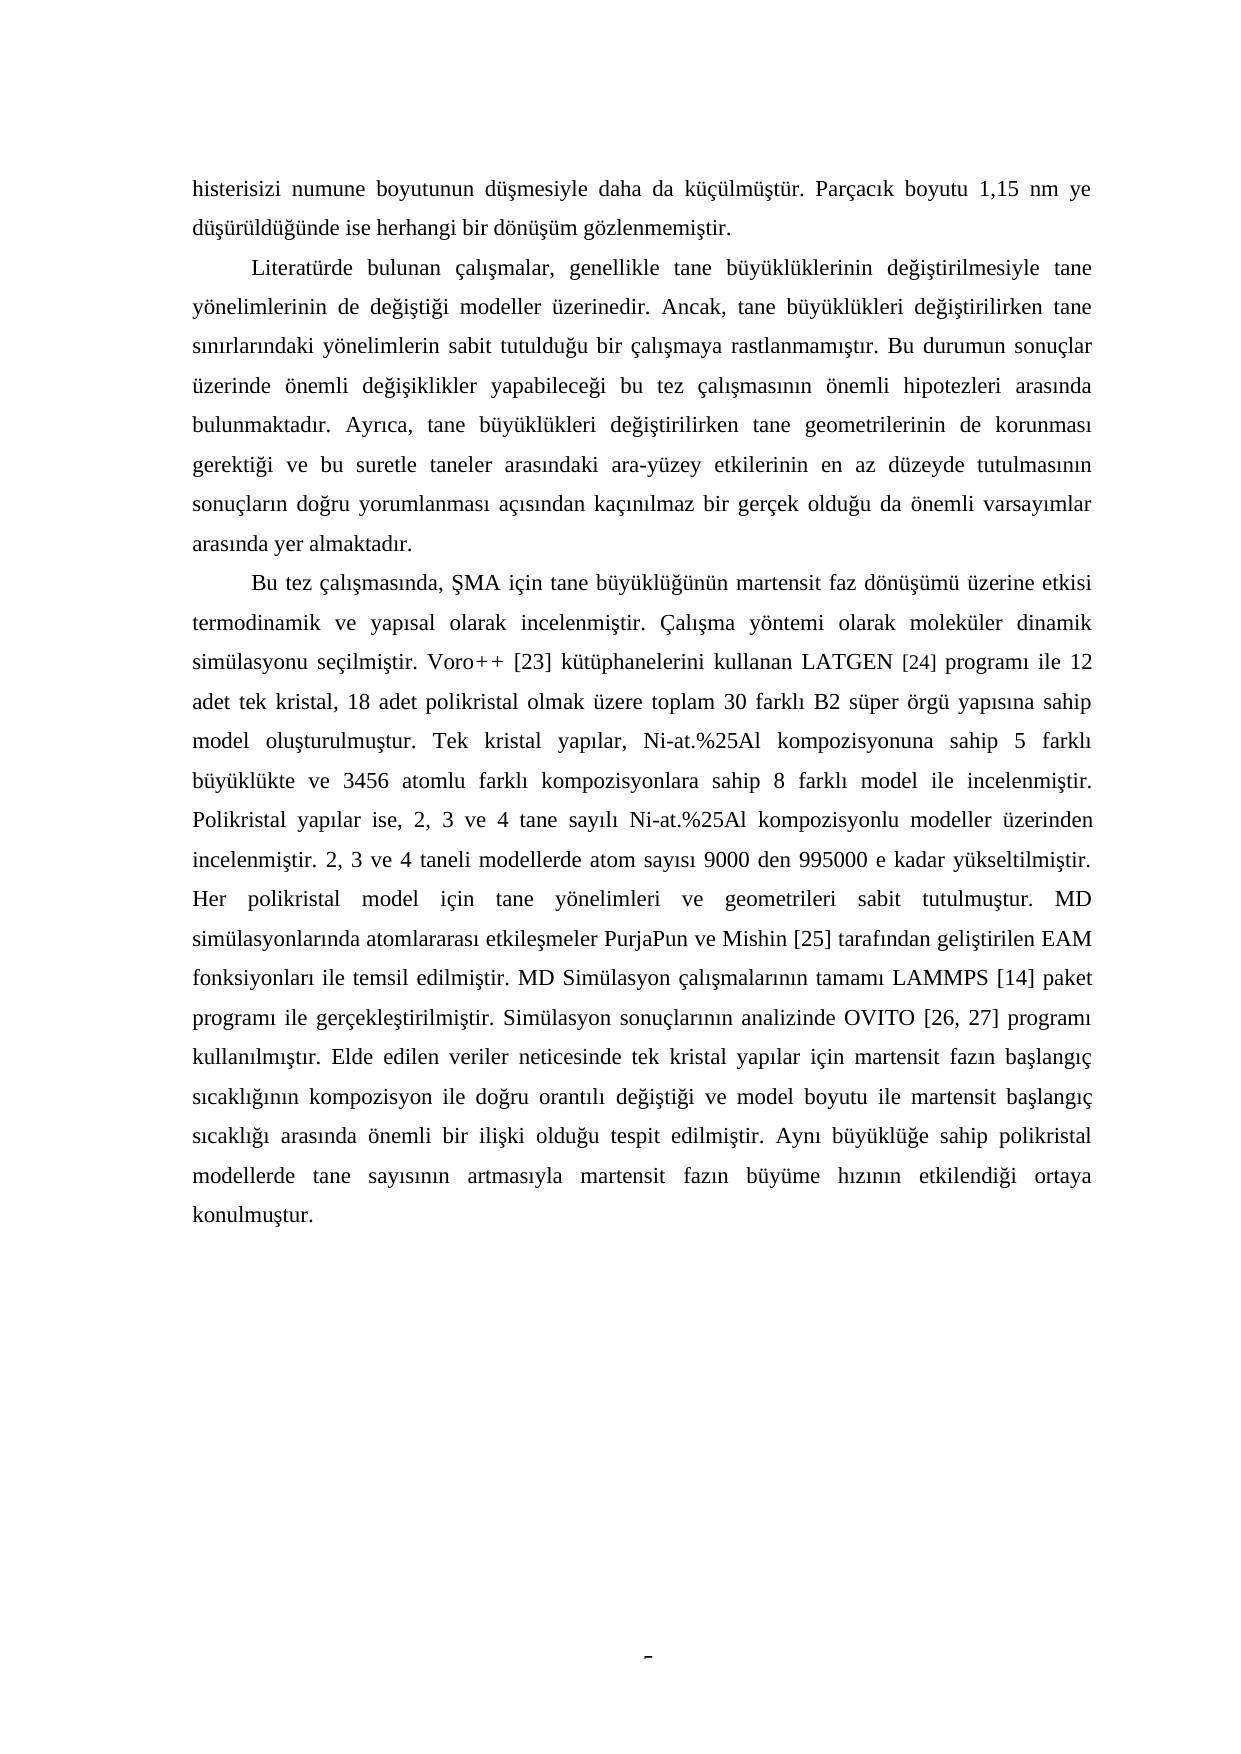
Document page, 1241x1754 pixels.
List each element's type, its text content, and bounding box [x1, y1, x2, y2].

text histerisizi numune boyutunun düşmesiyle daha da küçülmüştür. Parçacık boyutu 1,15 nm ye düşürüldüğünde ise herhangi bir dönüşüm gözlenmemiştir. [192, 175, 1093, 241]
text Bu tez çalışmasında, ŞMA için tane büyüklüğünün martensit faz dönüşümü üzerine etkisi termodinamik ve yapısal olarak incelenmiştir. Çalışma yöntemi olarak moleküler dinamik simülasyonu seçilmiştir. Voro++ [23] kütüphanelerini kullanan LATGEN [24] programı ile 12 adet tek kristal, 18 adet polikristal olmak üzere toplam 30 farklı B2 süper örgü yapısına sahip model oluşturulmuştur. Tek kristal yapılar, Ni-at.%25Al kompozisyonuna sahip 5 farklı büyüklükte ve 3456 atomlu farklı kompozisyonlara sahip 8 farklı model ile incelenmiştir. Polikristal yapılar ise, 2, 3 ve 4 tane sayılı Ni-at.%25Al kompozisyonlu modeller üzerinden incelenmiştir. 2, 3 ve 4 taneli modellerde atom sayısı 9000 den 995000 e kadar yükseltilmiştir. Her polikristal model için tane yönelimleri ve geometrileri sabit tutulmuştur. MD simülasyonlarında atomlararası etkileşmeler PurjaPun ve Mishin [25] tarafından geliştirilen EAM fonksiyonları ile temsil edilmiştir. MD Simülasyon çalışmalarının tamamı LAMMPS [14] paket programı ile gerçekleştirilmiştir. Simülasyon sonuçlarının analizinde OVITO [26, 27] programı kullanılmıştır. Elde edilen veriler neticesinde tek kristal yapılar için martensit fazın başlangıç sıcaklığının kompozisyon ile doğru orantılı değiştiği ve model boyutu ile martensit başlangıç sıcaklığı arasında önemli bir ilişki olduğu tespit edilmiştir. Aynı büyüklüğe sahip polikristal modellerde tane sayısının artmasıyla martensit fazın büyüme hızının etkilendiği ortaya konulmuştur. [192, 569, 1093, 1227]
text Literatürde bulunan çalışmalar, genellikle tane büyüklüklerinin değiştirilmesiyle tane yönelimlerinin de değiştiği modeller üzerinedir. Ancak, tane büyüklükleri değiştirilirken tane sınırlarındaki yönelimlerin sabit tutulduğu bir çalışmaya rastlanmamıştır. Bu durumun sonuçlar üzerinde önemli değişiklikler yapabileceği bu tez çalışmasının önemli hipotezleri arasında bulunmaktadır. Ayrıca, tane büyüklükleri değiştirilirken tane geometrilerinin de korunması gerektiği ve bu suretle taneler arasındaki ara-yüzey etkilerinin en az düzeyde tutulmasının sonuçların doğru yorumlanması açısından kaçınılmaz bir gerçek olduğu da önemli varsayımlar arasında yer almaktadır. [192, 254, 1093, 556]
